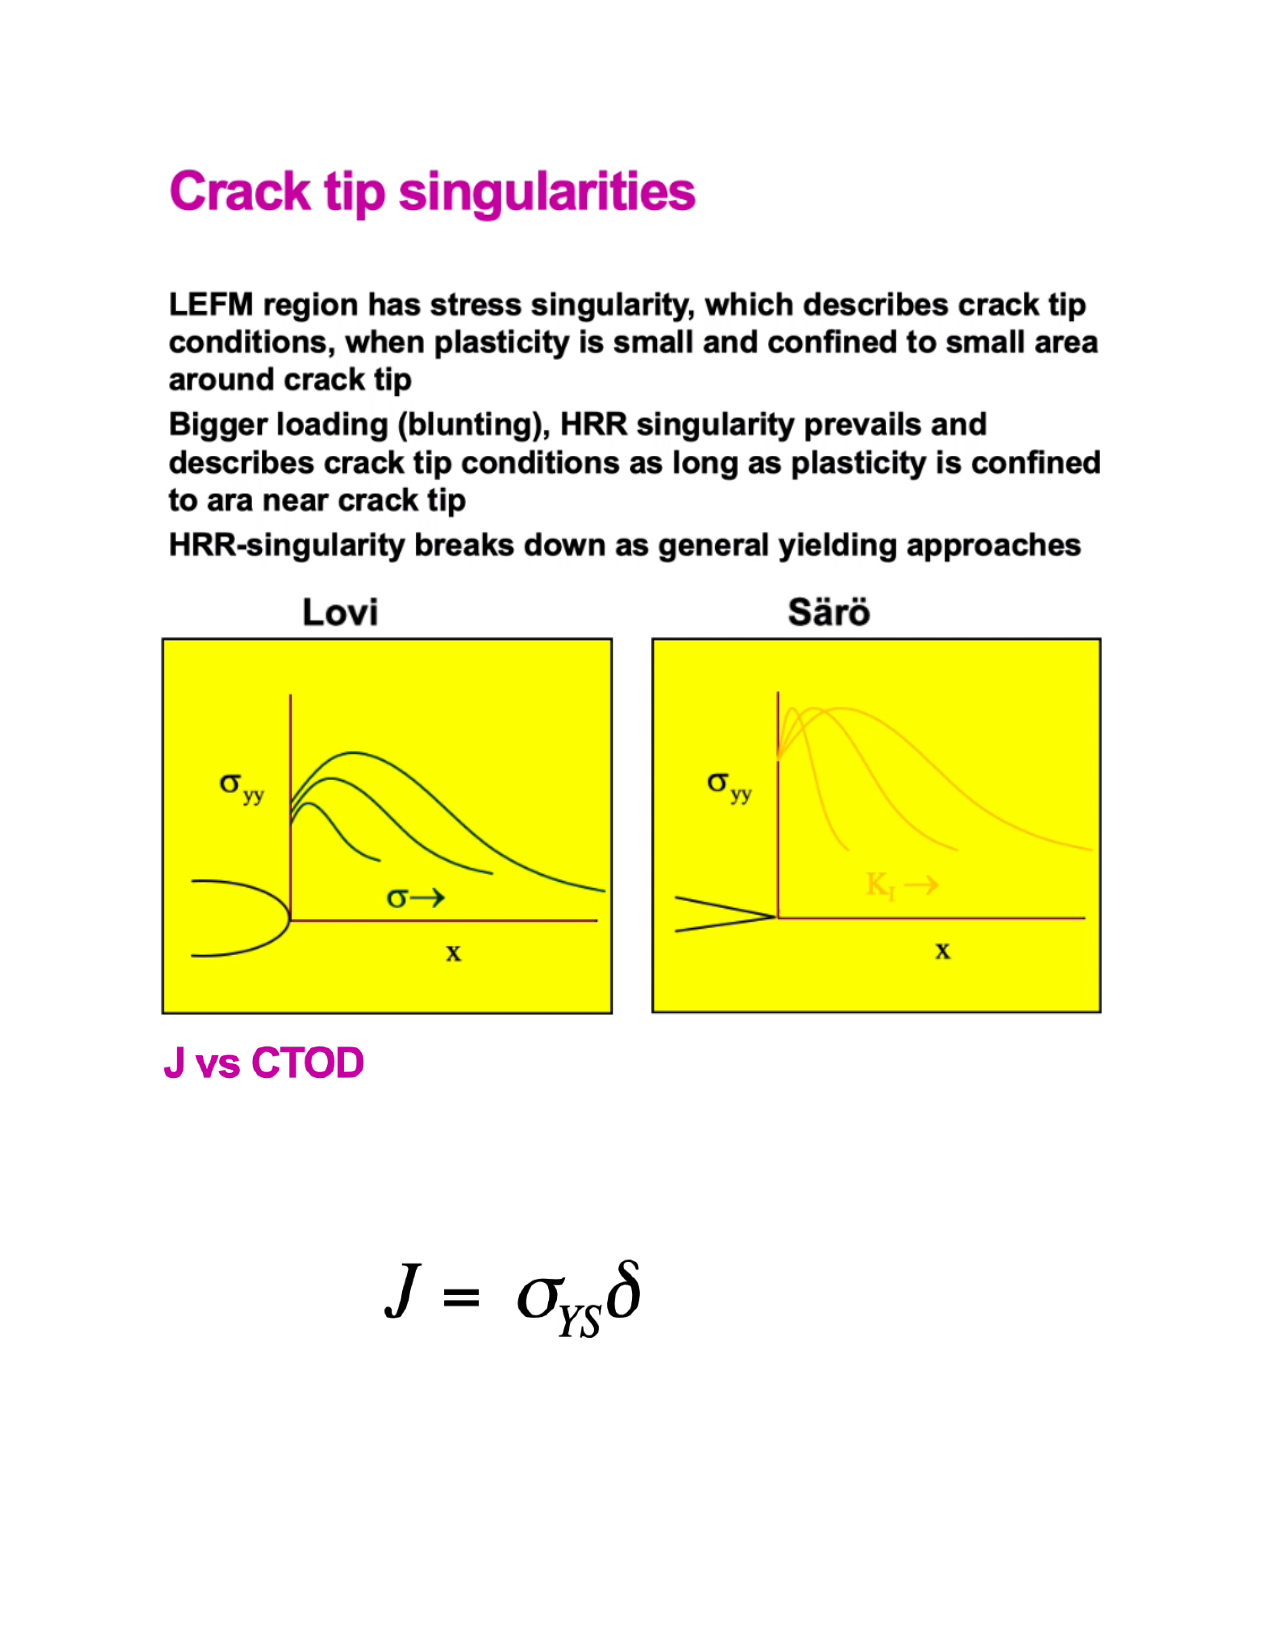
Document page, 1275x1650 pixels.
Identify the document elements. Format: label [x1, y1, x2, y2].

picture [150, 1032, 654, 1349]
picture [150, 150, 1125, 582]
picture [150, 585, 1125, 1029]
